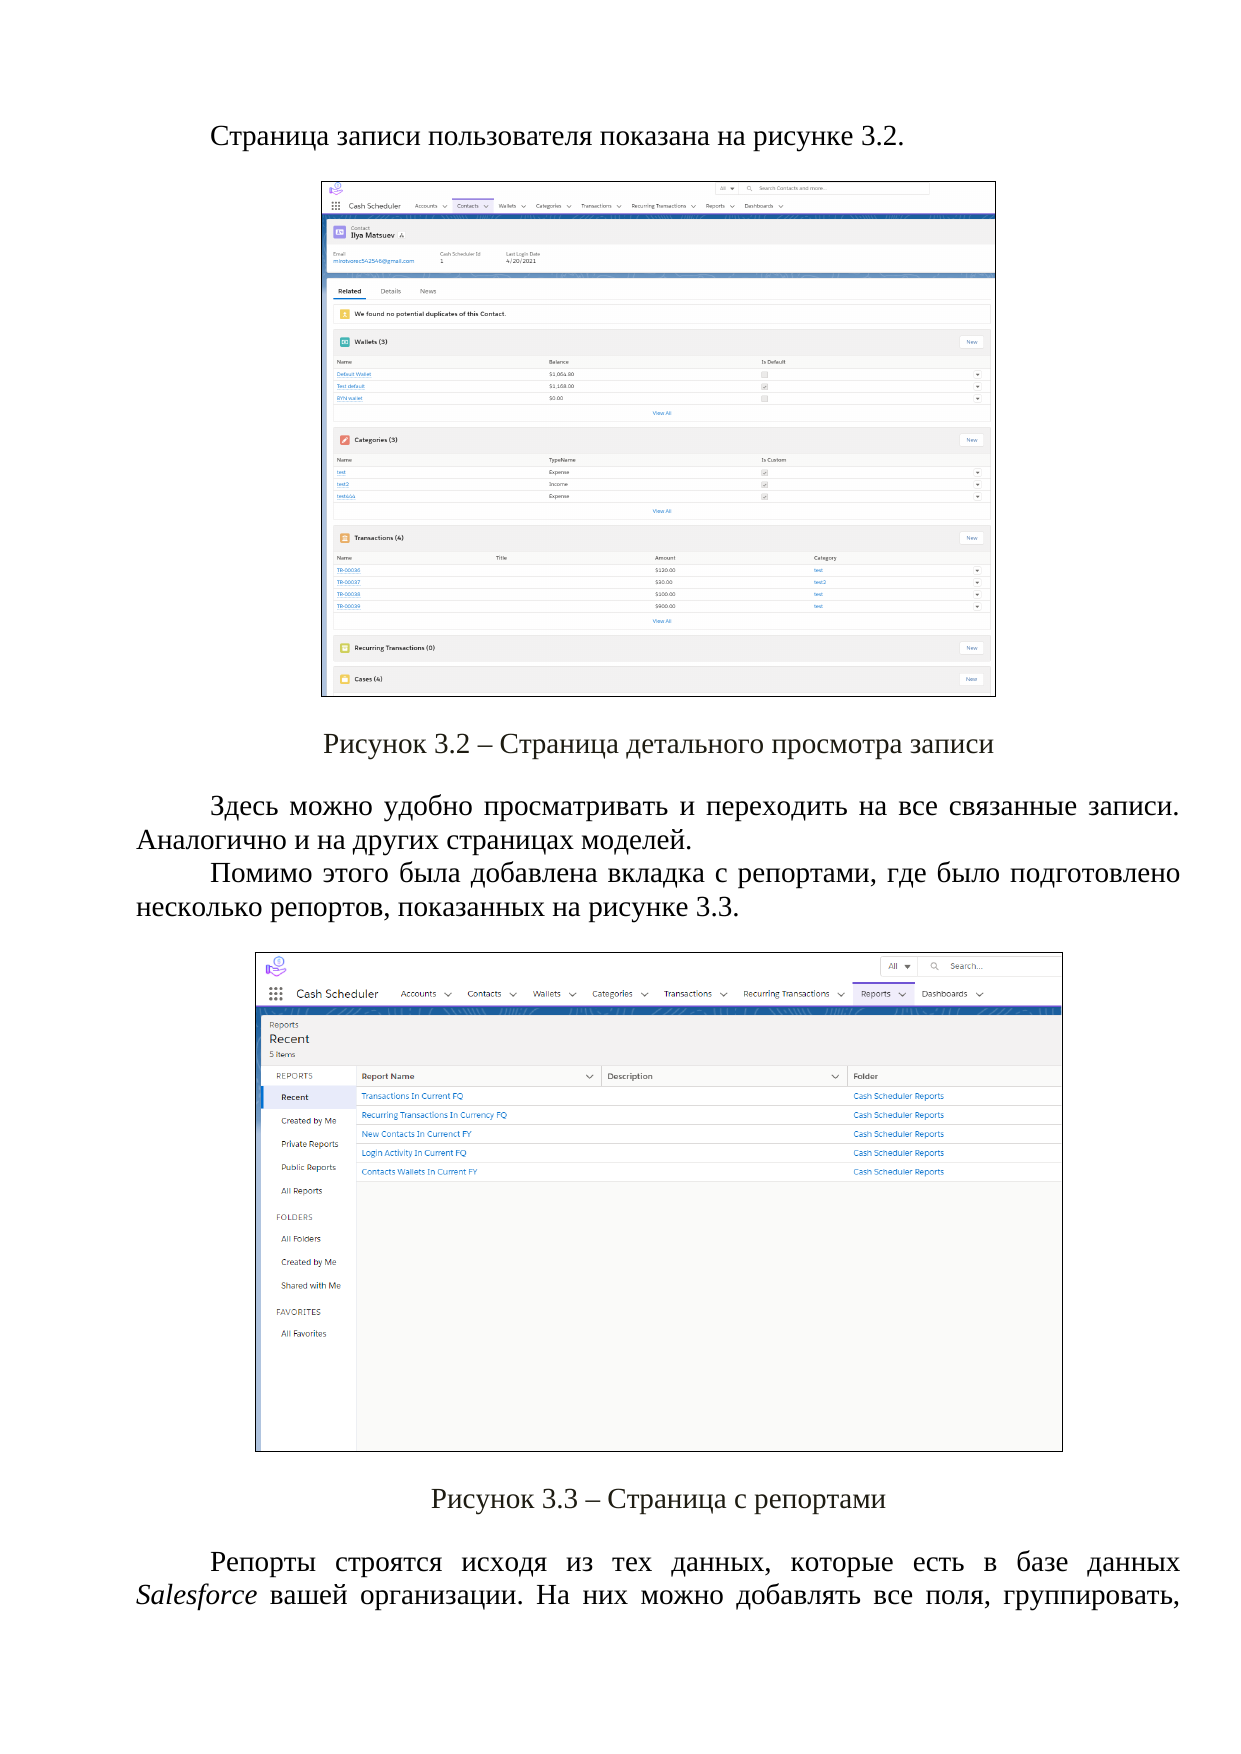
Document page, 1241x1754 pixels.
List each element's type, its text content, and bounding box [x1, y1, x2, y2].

picture [256, 953, 1062, 1451]
text Помимо этого была добавлена вкладка с репортами, где было подготовлено несколько репортов, показанных на рисунке 3.3. [136, 856, 1181, 923]
text Здесь можно удобно просматривать и переходить на все связанные записи. Аналогично и на других страницах моделей. [136, 788, 1181, 856]
picture [322, 182, 995, 696]
text Рисунок 3.3 – Страница с репортами [136, 1481, 1181, 1514]
text Страница записи пользователя показана на рисунке 3.2. [136, 118, 1181, 152]
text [136, 1544, 1181, 1611]
text Рисунок 3.2 – Страница детального просмотра записи [136, 726, 1181, 759]
